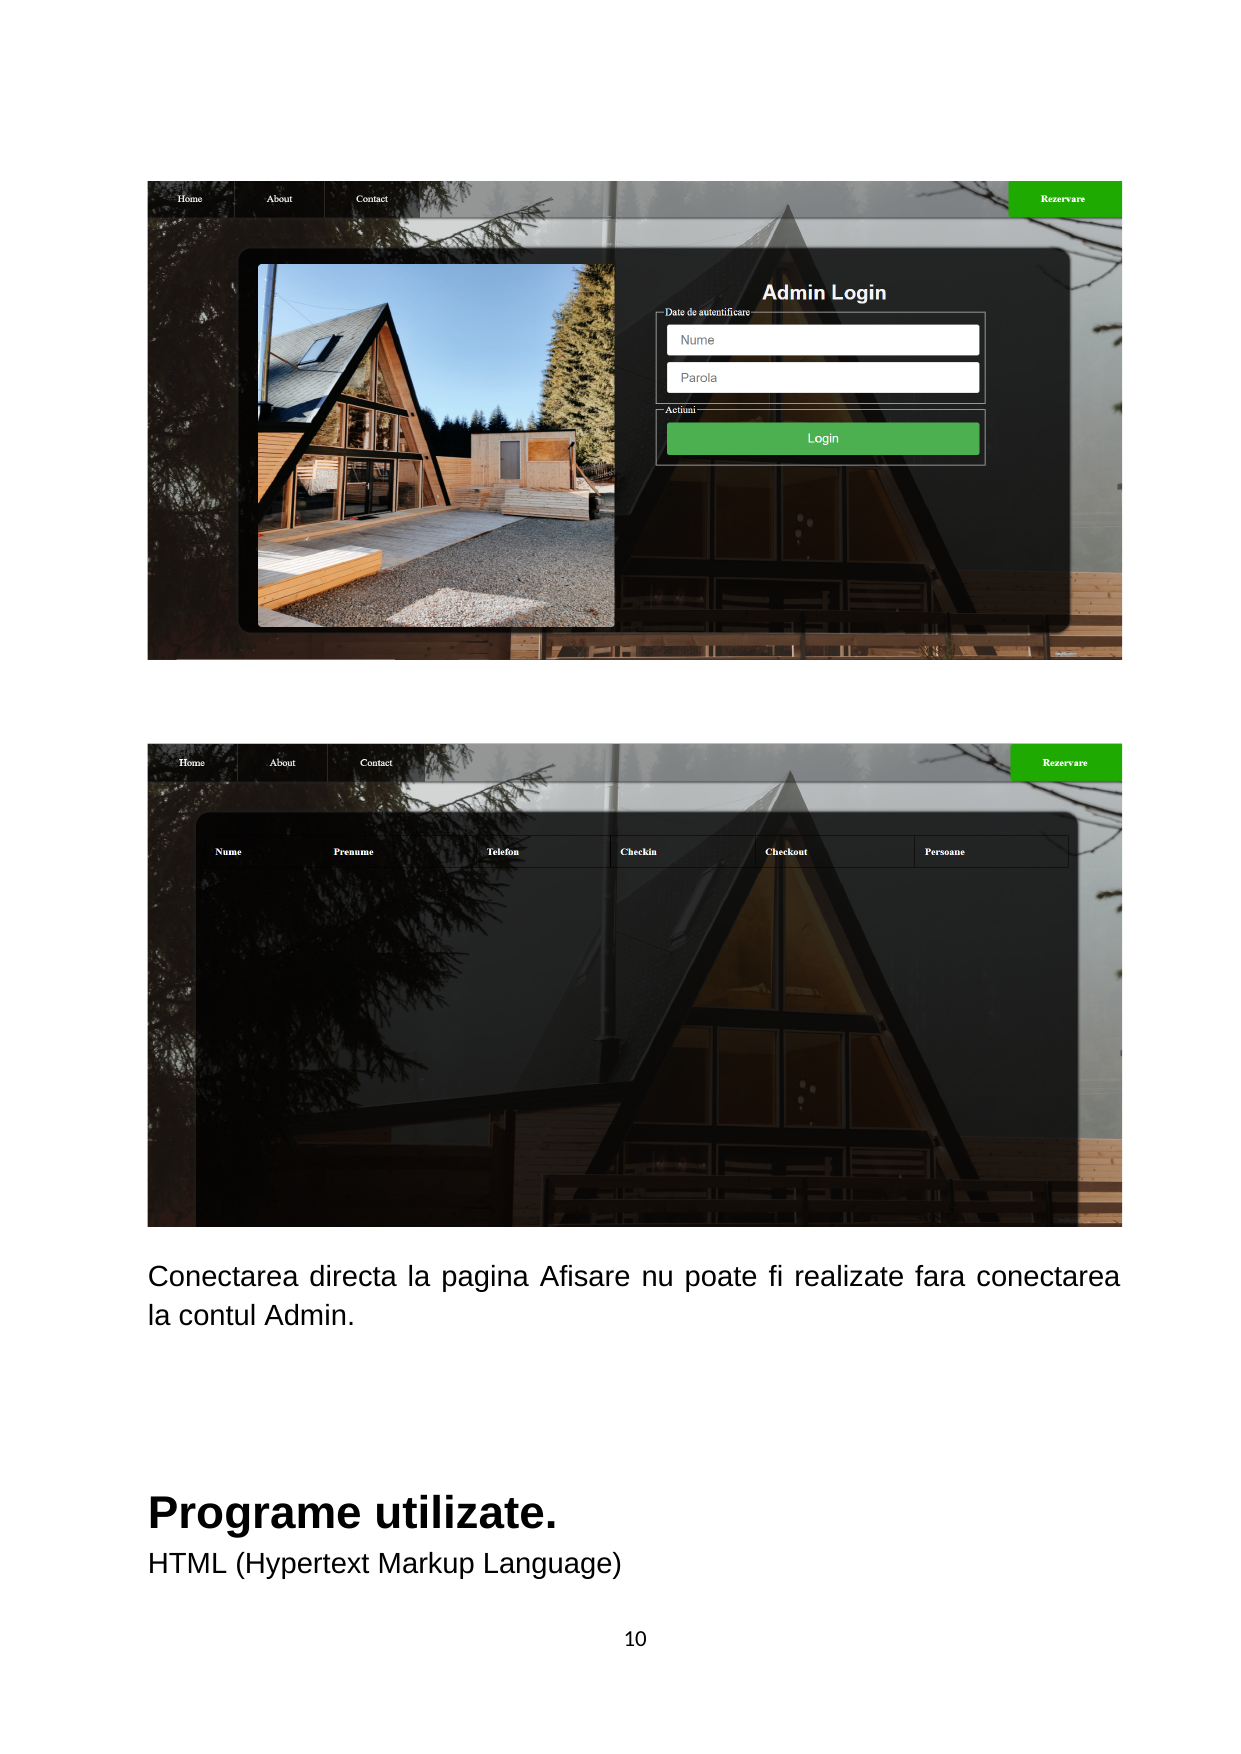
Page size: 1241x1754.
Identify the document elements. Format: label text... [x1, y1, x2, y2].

text HTML (Hypertext Markup Language) [148, 1546, 1122, 1579]
picture [147, 181, 1123, 660]
text Conectarea directa la pagina Afisare nu poate fi realizate fara conectarea la contul Admin. [148, 1259, 1122, 1331]
text Programe utilizate. [148, 1486, 1122, 1538]
picture [147, 743, 1123, 1227]
